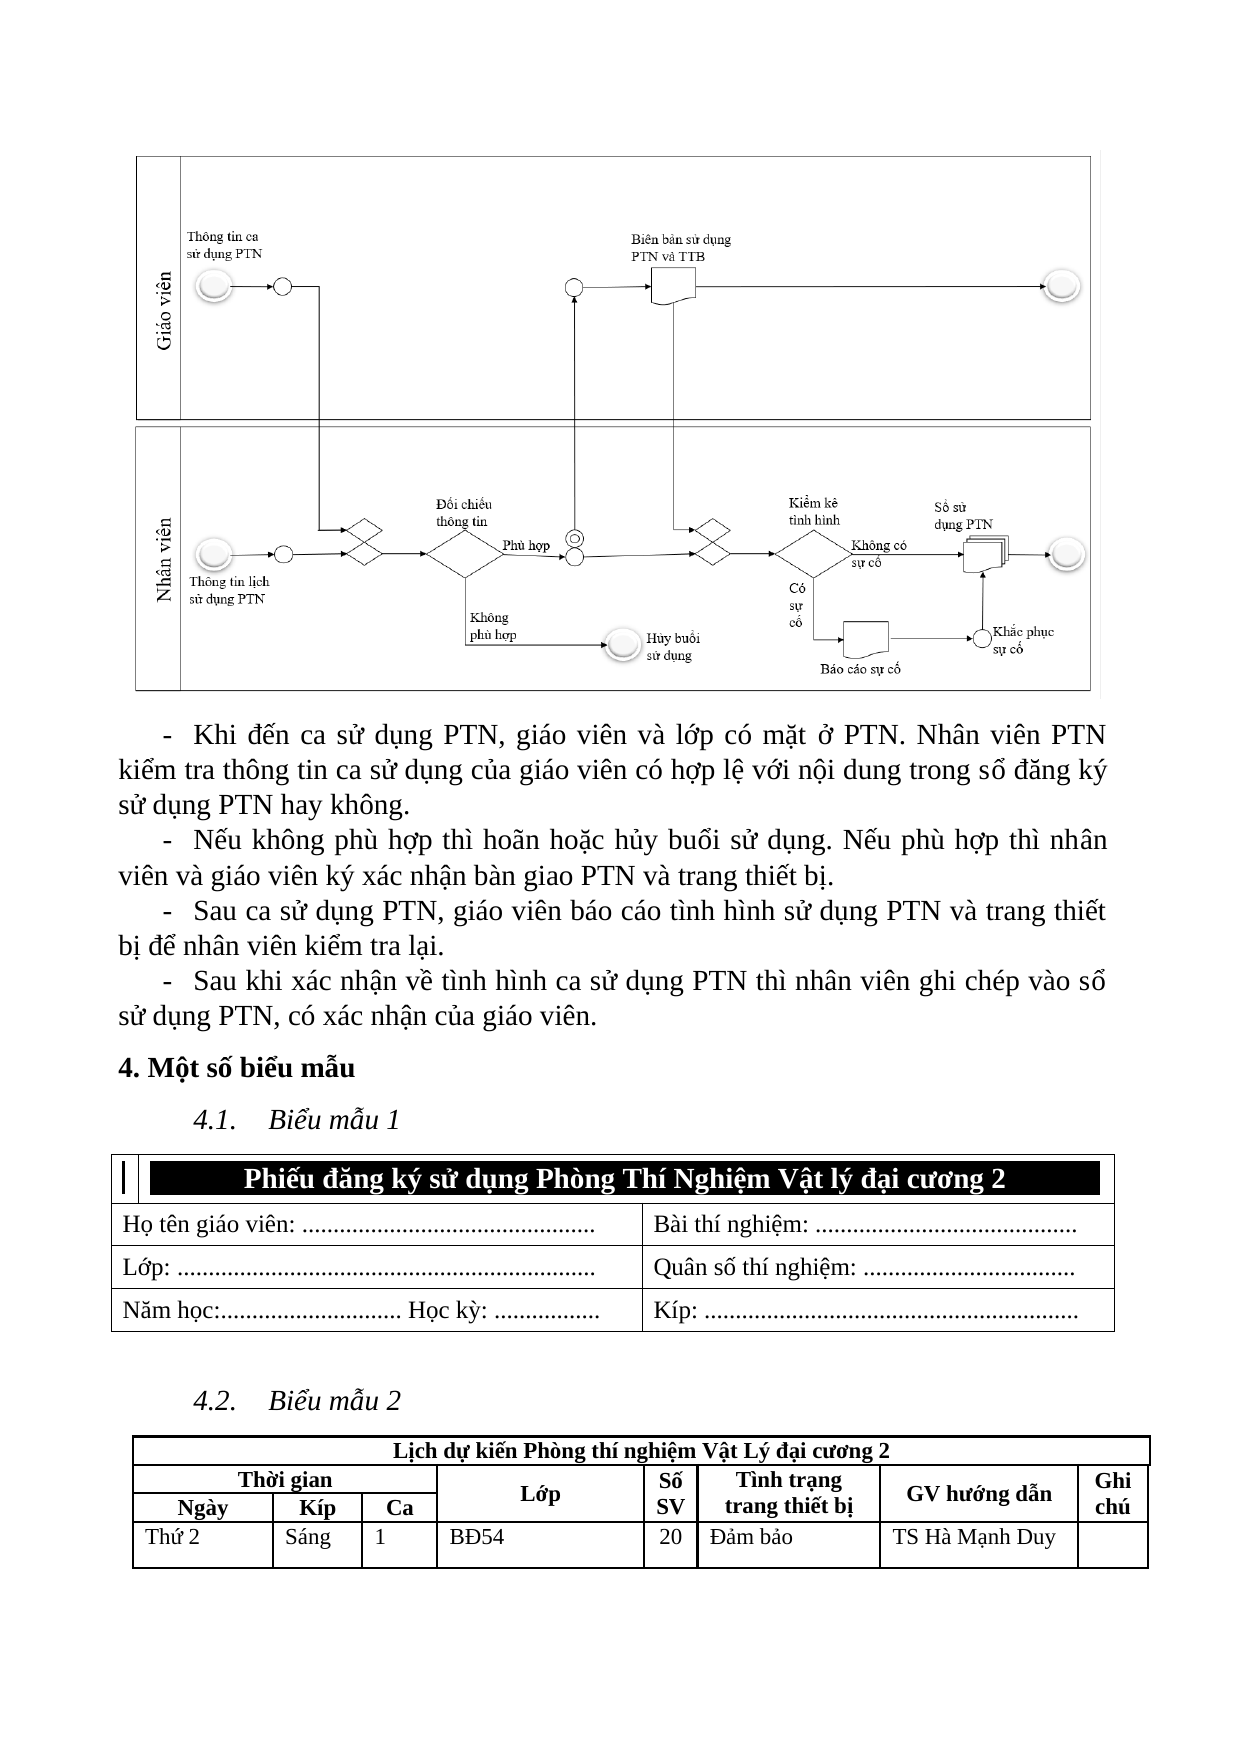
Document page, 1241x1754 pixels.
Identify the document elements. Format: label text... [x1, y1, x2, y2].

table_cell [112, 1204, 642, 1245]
list Nếu không phù hợp thì hoãn hoặc hủy buổi sử dụng. Nếu phù hợp thì nhân viên và giáo viên ký xác nhận bàn giao PTN và trang thiết bị. [118, 822, 1107, 891]
list Sau ca sử dụng PTN, giáo viên báo cáo tình hình sử dụng PTN và trang thiết bị để nhân viên kiểm tra lại. [118, 893, 1107, 962]
list Biểu mẫu 2 [193, 1383, 1107, 1417]
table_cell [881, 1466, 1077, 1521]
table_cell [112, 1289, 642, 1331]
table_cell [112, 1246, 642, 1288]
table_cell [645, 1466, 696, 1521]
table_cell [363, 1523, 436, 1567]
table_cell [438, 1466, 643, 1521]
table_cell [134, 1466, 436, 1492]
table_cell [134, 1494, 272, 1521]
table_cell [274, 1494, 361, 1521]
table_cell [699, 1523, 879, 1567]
text 4. Một số biểu mẫu [118, 1050, 1107, 1084]
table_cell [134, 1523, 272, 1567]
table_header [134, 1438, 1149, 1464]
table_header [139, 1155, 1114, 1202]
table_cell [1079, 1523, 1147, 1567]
list Khi đến ca sử dụng PTN, giáo viên và lớp có mặt ở PTN. Nhân viên PTN kiểm tra thông tin ca sử dụng của giáo viên có hợp lệ với nội dung trong sổ đăng ký sử dụng PTN hay không. [118, 717, 1107, 821]
list Biểu mẫu 1 [193, 1102, 1107, 1136]
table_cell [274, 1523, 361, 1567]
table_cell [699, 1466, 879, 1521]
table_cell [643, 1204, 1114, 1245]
picture [125, 150, 1101, 699]
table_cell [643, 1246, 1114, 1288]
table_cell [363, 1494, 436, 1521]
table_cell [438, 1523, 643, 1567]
list Sau khi xác nhận về tình hình ca sử dụng PTN thì nhân viên ghi chép vào sổ sử dụng PTN, có xác nhận của giáo viên. [118, 963, 1107, 1032]
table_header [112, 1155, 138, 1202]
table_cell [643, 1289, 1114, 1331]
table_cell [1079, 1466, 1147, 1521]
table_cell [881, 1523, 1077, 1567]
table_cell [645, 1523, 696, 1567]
